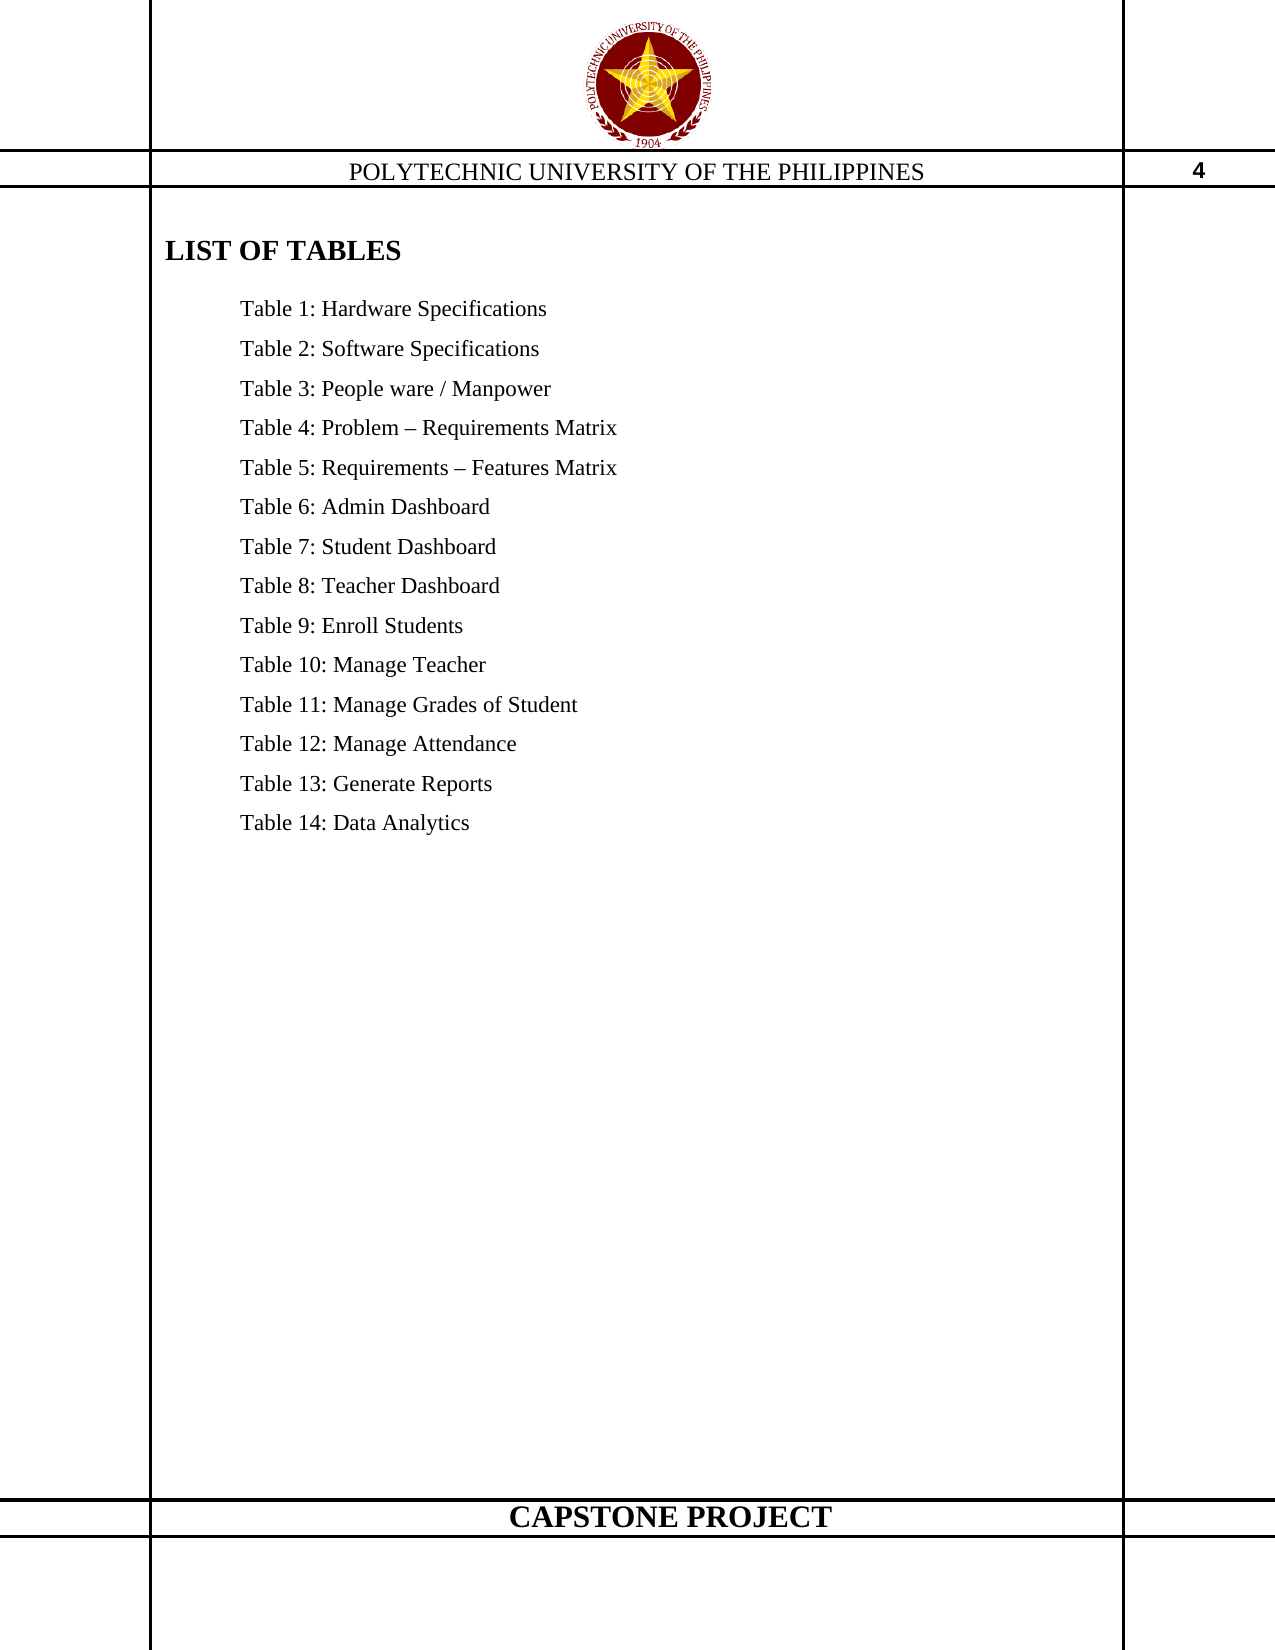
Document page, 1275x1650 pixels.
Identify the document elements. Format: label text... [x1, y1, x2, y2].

text Table 3: People ware / Manpower [165, 375, 1110, 401]
text Table 2: Software Specifications [165, 335, 1110, 362]
text Table 9: Enroll Students [165, 612, 1110, 638]
text Table 8: Teacher Dashboard [165, 572, 1110, 599]
text Table 4: Problem – Requirements Matrix [165, 414, 1110, 441]
text Table 10: Manage Teacher [165, 651, 1110, 678]
subtitle List of Tables [165, 233, 1110, 267]
text Table 7: Student Dashboard [165, 533, 1110, 559]
text Table 13: Generate Reports [165, 770, 1110, 796]
text Table 12: Manage Attendance [165, 730, 1110, 757]
text Table 14: Data Analytics [165, 809, 1110, 836]
text Table 1: Hardware Specifications [165, 295, 1110, 321]
text Table 5: Requirements – Features Matrix [165, 454, 1110, 480]
picture [583, 20, 712, 149]
text Table 11: Manage Grades of Student [165, 691, 1110, 717]
text Table 6: Admin Dashboard [165, 493, 1110, 520]
